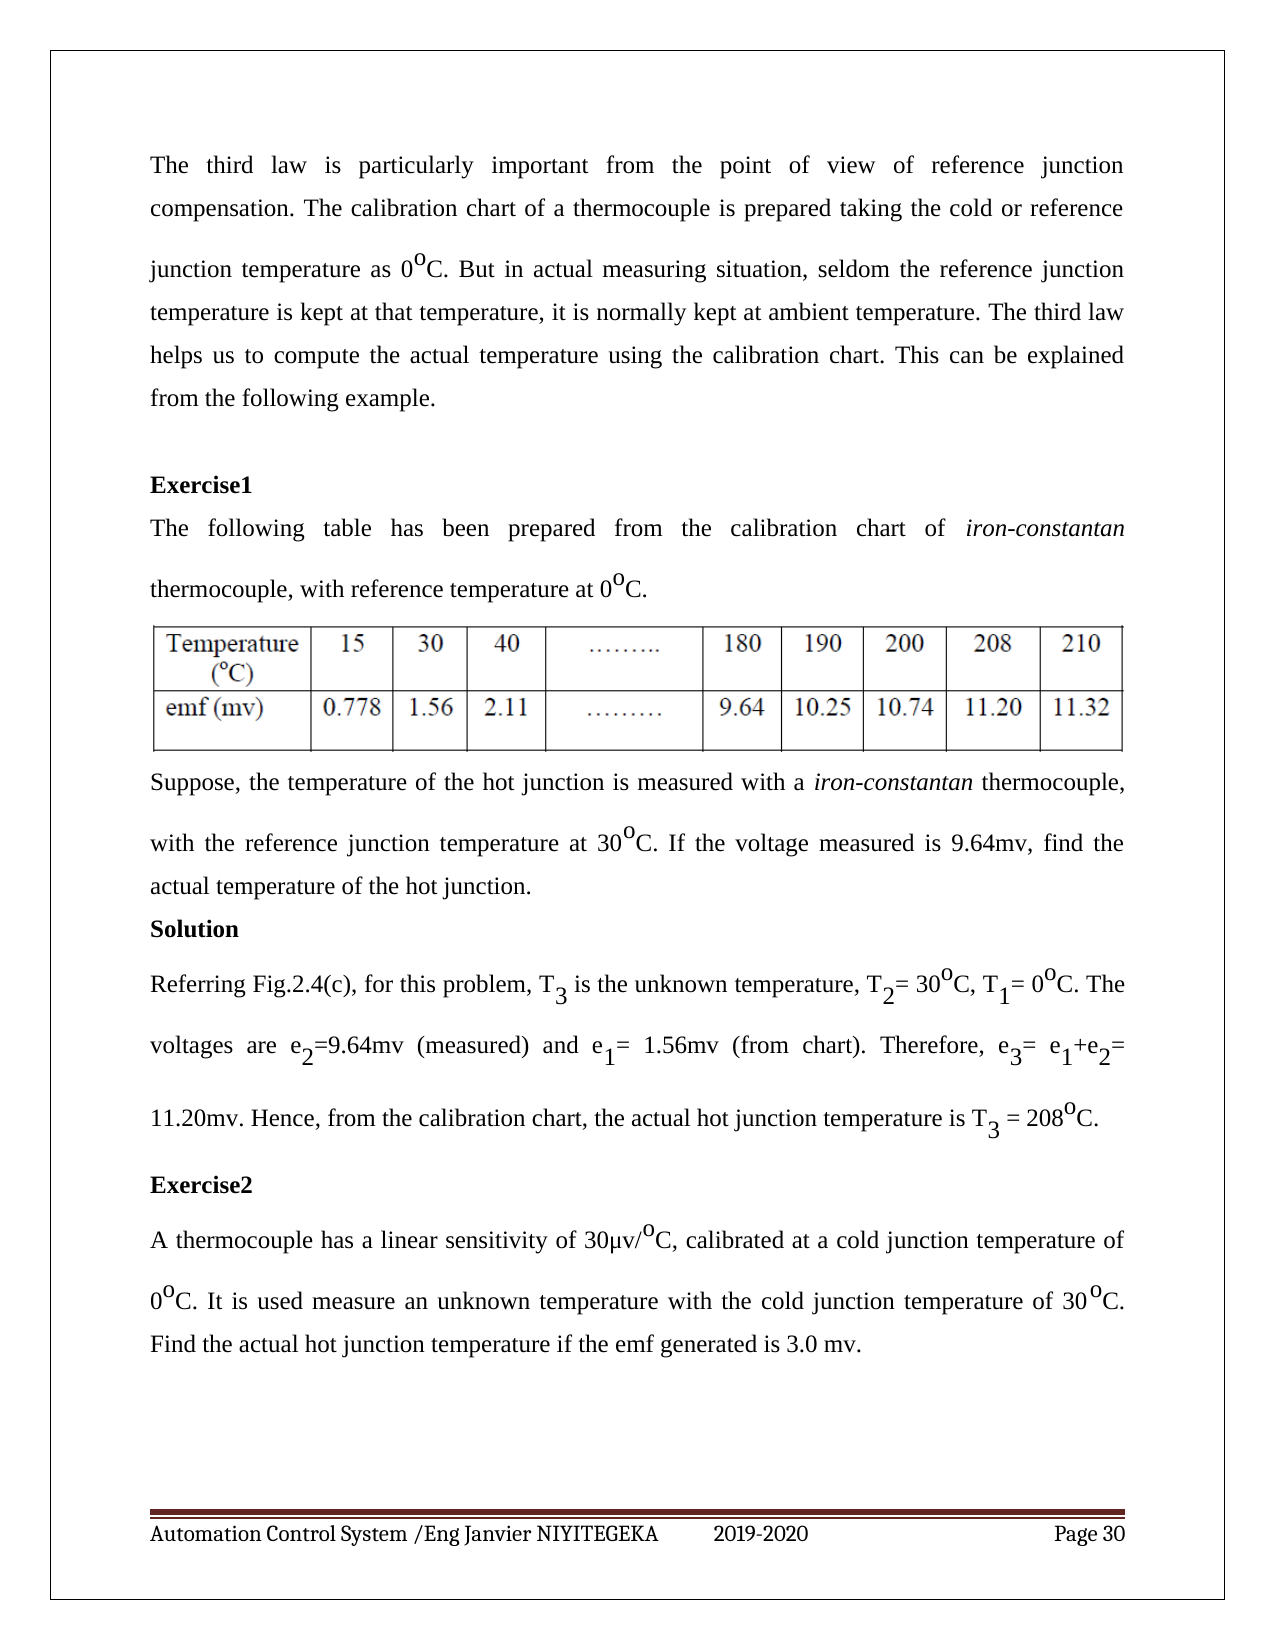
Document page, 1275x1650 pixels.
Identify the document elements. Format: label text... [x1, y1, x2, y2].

text The following table has been prepared from the calibration chart of iron-constantan thermocouple, with reference temperature at 0oC. [150, 513, 1125, 603]
text Exercise2 [150, 1170, 1125, 1199]
picture [150, 623, 1125, 753]
text Suppose, the temperature of the hot junction is measured with a iron-constantan thermocouple, with the reference junction temperature at 30oC. If the voltage measured is 9.64mv, find the actual temperature of the hot junction. [150, 767, 1125, 899]
text A thermocouple has a linear sensitivity of 30μv/oC, calibrated at a cold junction temperature of 0oC. It is used measure an unknown temperature with the cold junction temperature of 30oC. Find the actual hot junction temperature if the emf generated is 3.0 mv. [150, 1213, 1125, 1358]
text Referring Fig.2.4(c), for this problem, T3 is the unknown temperature, T2= 30oC, T1= 0oC. The voltages are e2=9.64mv (measured) and e1= 1.56mv (from chart). Therefore, e3= e1+e2= 11.20mv. Hence, from the calibration chart, the actual hot junction temperature is T3 = 208oC. [150, 957, 1125, 1144]
text Solution [150, 914, 1125, 943]
text The third law is particularly important from the point of view of reference junction compensation. The calibration chart of a thermocouple is prepared taking the cold or reference junction temperature as 0oC. But in actual measuring situation, seldom the reference junction temperature is kept at that temperature, it is normally kept at ambient temperature. The third law helps us to compute the actual temperature using the calibration chart. This can be explained from the following example. [150, 150, 1125, 412]
text Exercise1 [150, 470, 1125, 498]
